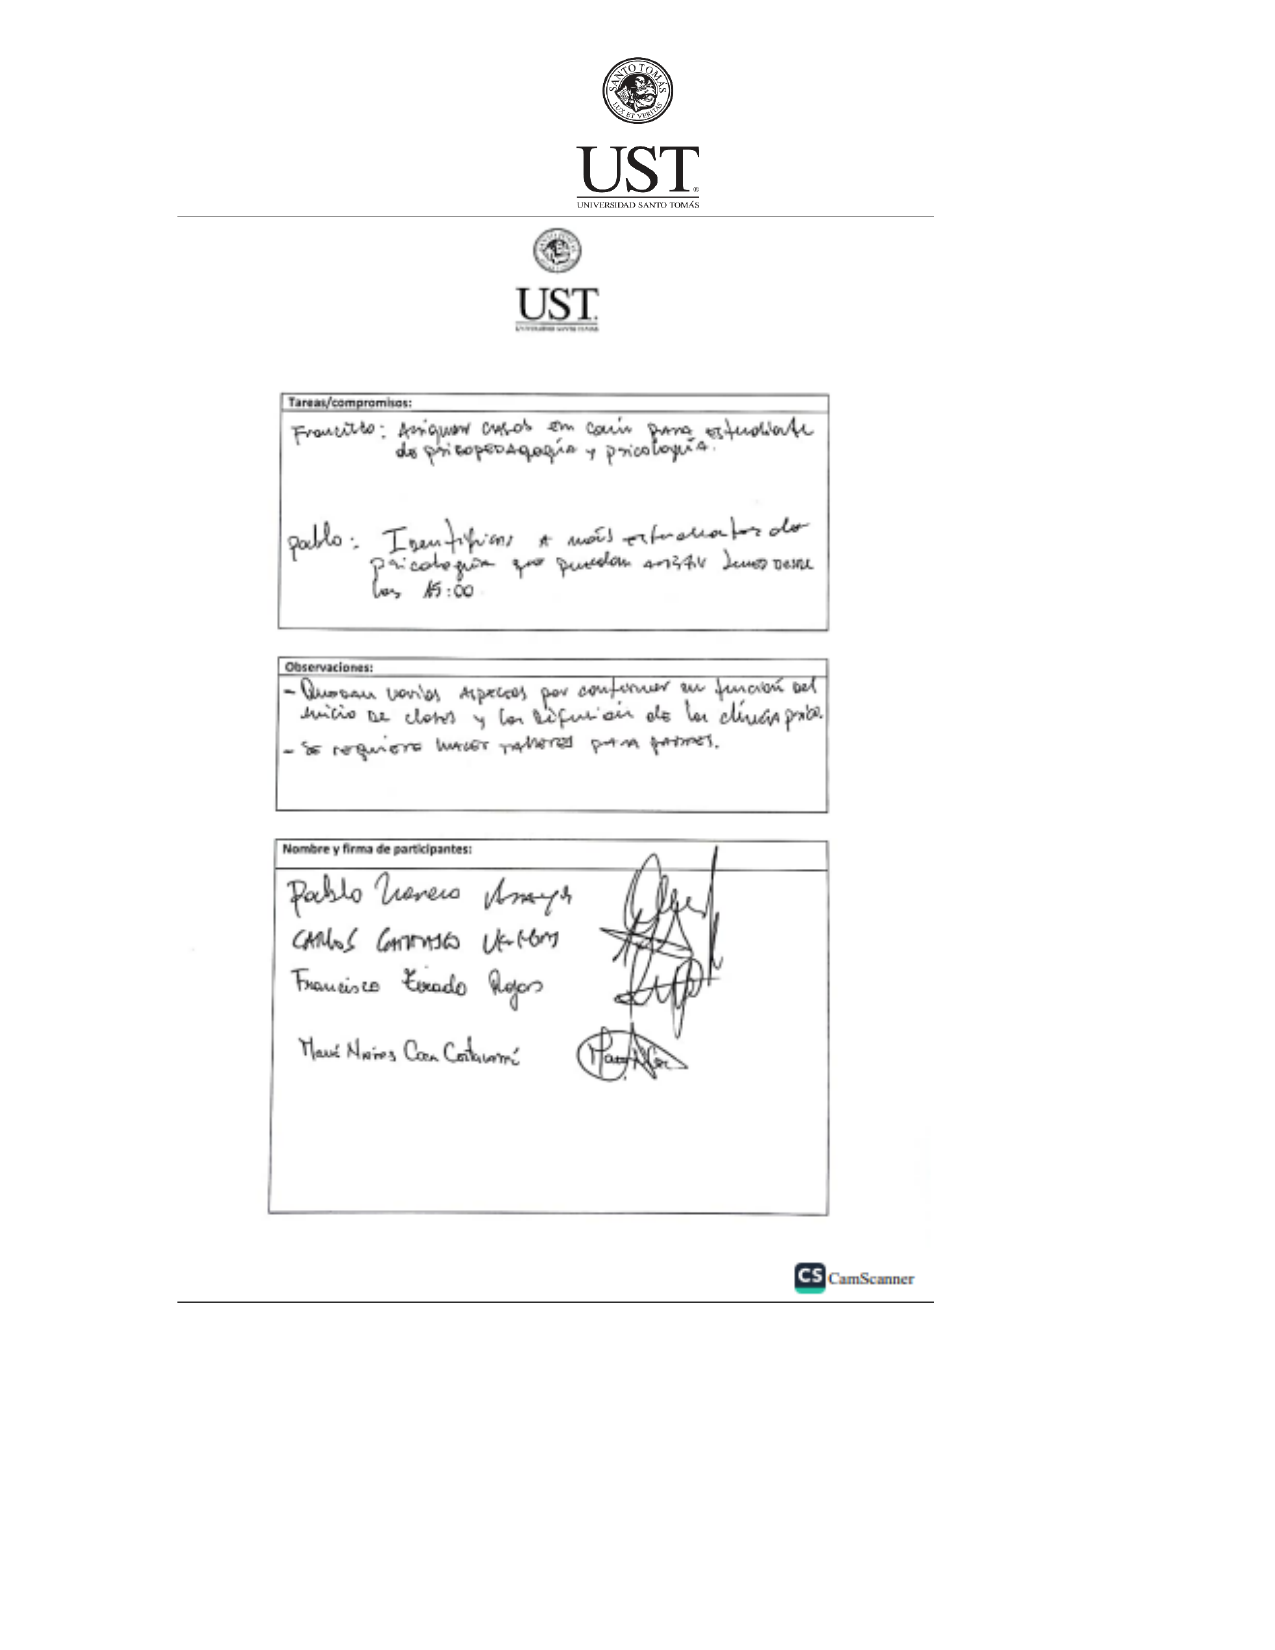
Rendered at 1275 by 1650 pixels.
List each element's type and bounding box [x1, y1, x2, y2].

picture [177, 44, 934, 1303]
